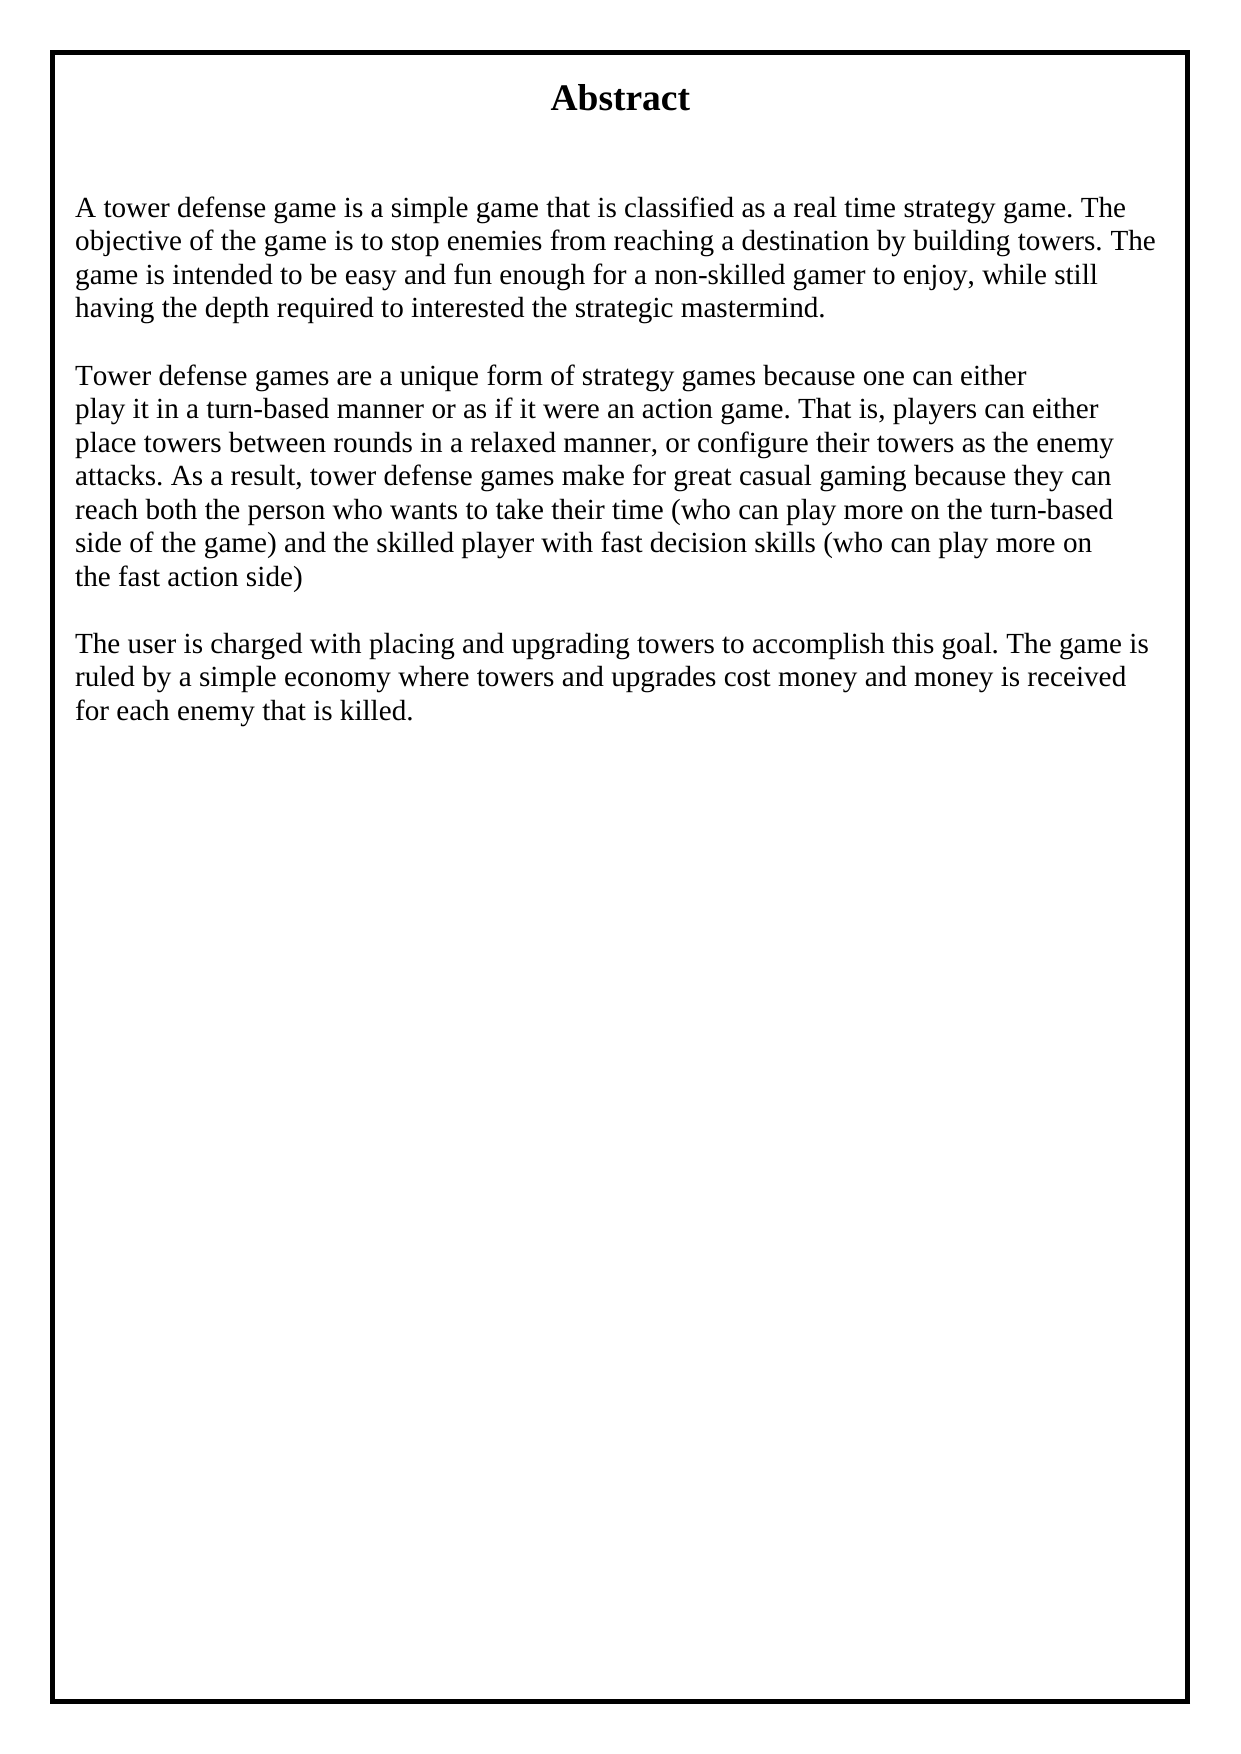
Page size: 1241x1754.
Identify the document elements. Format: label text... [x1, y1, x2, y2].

text Tower defense games are a unique form of strategy games because one can either [75, 358, 1165, 391]
text Abstract [75, 75, 1165, 118]
text The user is charged with placing and upgrading towers to accomplish this goal. The game is ruled by a simple economy where towers and upgrades cost money and money is received for each enemy that is killed. [75, 626, 1165, 727]
text A tower defense game is a simple game that is classified as a real time strategy game. The objective of the game is to stop enemies from reaching a destination by building towers. The game is intended to be easy and fun enough for a non-skilled gamer to enjoy, while still having the depth required to interested the strategic mastermind. [75, 190, 1165, 324]
text side of the game) and the skilled player with fast decision skills (who can play more on [75, 525, 1165, 559]
text play it in a turn-based manner or as if it were an action game. That is, players can either [75, 391, 1165, 425]
text reach both the person who wants to take their time (who can play more on the turn-based [75, 492, 1165, 525]
text place towers between rounds in a relaxed manner, or configure their towers as the enemy [75, 425, 1165, 458]
text the fast action side) [75, 559, 1165, 592]
text attacks. As a result, tower defense games make for great casual gaming because they can [75, 458, 1165, 492]
